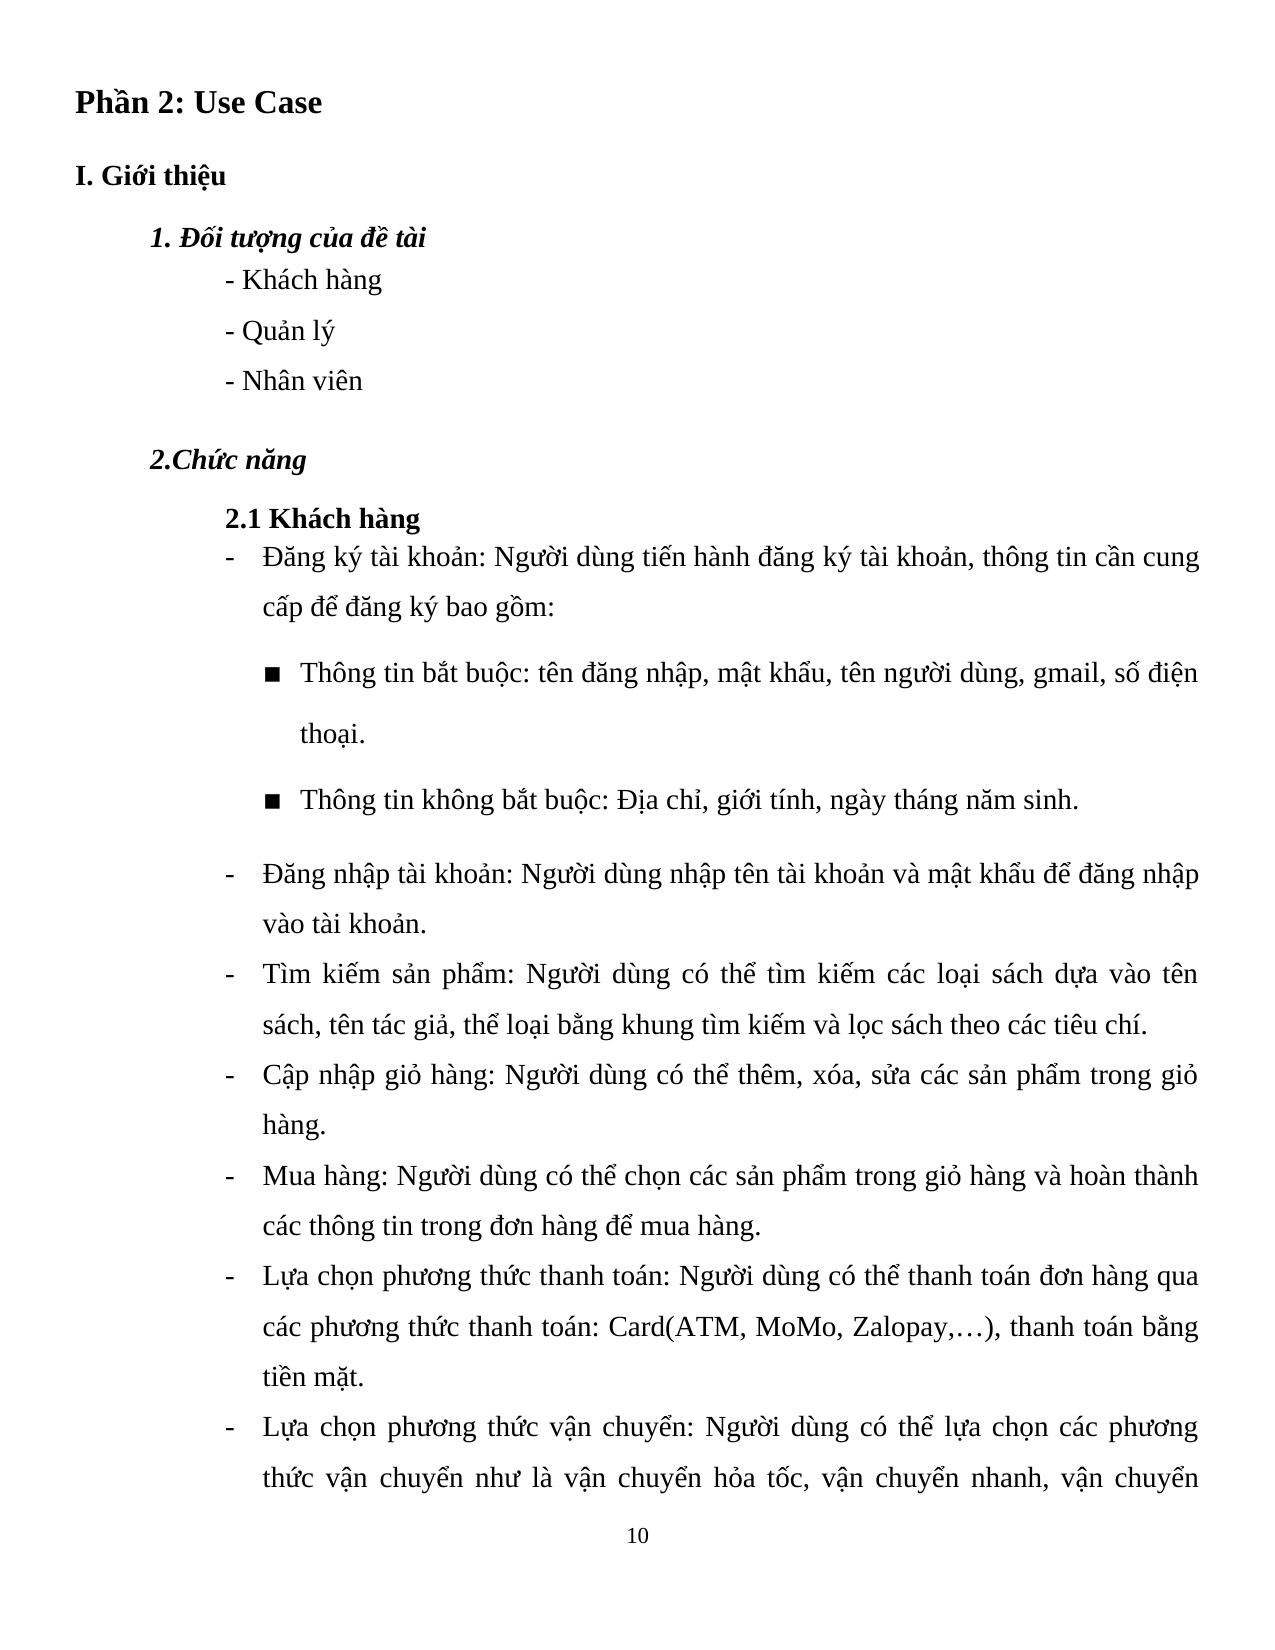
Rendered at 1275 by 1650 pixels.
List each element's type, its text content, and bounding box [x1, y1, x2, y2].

text - Khách hàng [225, 262, 1200, 296]
list Mua hàng: Người dùng có thể chọn các sản phẩm trong giỏ hàng và hoàn thành các thông tin trong đơn hàng để mua hàng. [225, 1158, 1200, 1242]
list Thông tin bắt buộc: tên đăng nhập, mật khẩu, tên người dùng, gmail, số điện thoại. [262, 639, 1200, 749]
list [225, 1409, 1200, 1493]
subtitle 1. Đối tượng của đề tài [75, 221, 1200, 254]
list Lựa chọn phương thức thanh toán: Người dùng có thể thanh toán đơn hàng qua các phương thức thanh toán: Card(ATM, MoMo, Zalopay,…), thanh toán bằng tiền mặt. [225, 1258, 1200, 1393]
subtitle I. Giới thiệu [75, 158, 1200, 191]
list Đăng nhập tài khoản: Người dùng nhập tên tài khoản và mật khẩu để đăng nhập vào tài khoản. [225, 856, 1200, 940]
subtitle Phần 2: Use Case [75, 82, 1127, 120]
list Tìm kiếm sản phẩm: Người dùng có thể tìm kiếm các loại sách dựa vào tên sách, tên tác giả, thể loại bằng khung tìm kiếm và lọc sách theo các tiêu chí. [225, 957, 1200, 1040]
list Đăng ký tài khoản: Người dùng tiến hành đăng ký tài khoản, thông tin cần cung cấp để đăng ký bao gồm: [225, 539, 1200, 623]
subtitle 2.Chức năng [75, 442, 1200, 476]
list Cập nhập giỏ hàng: Người dùng có thể thêm, xóa, sửa các sản phẩm trong giỏ hàng. [225, 1057, 1200, 1141]
text - Quản lý [225, 313, 1200, 346]
subtitle 2.1 Khách hàng [150, 501, 1200, 534]
text - Nhân viên [225, 363, 1200, 397]
list Thông tin không bắt buộc: Địa chỉ, giới tính, ngày tháng năm sinh. [262, 766, 1200, 826]
